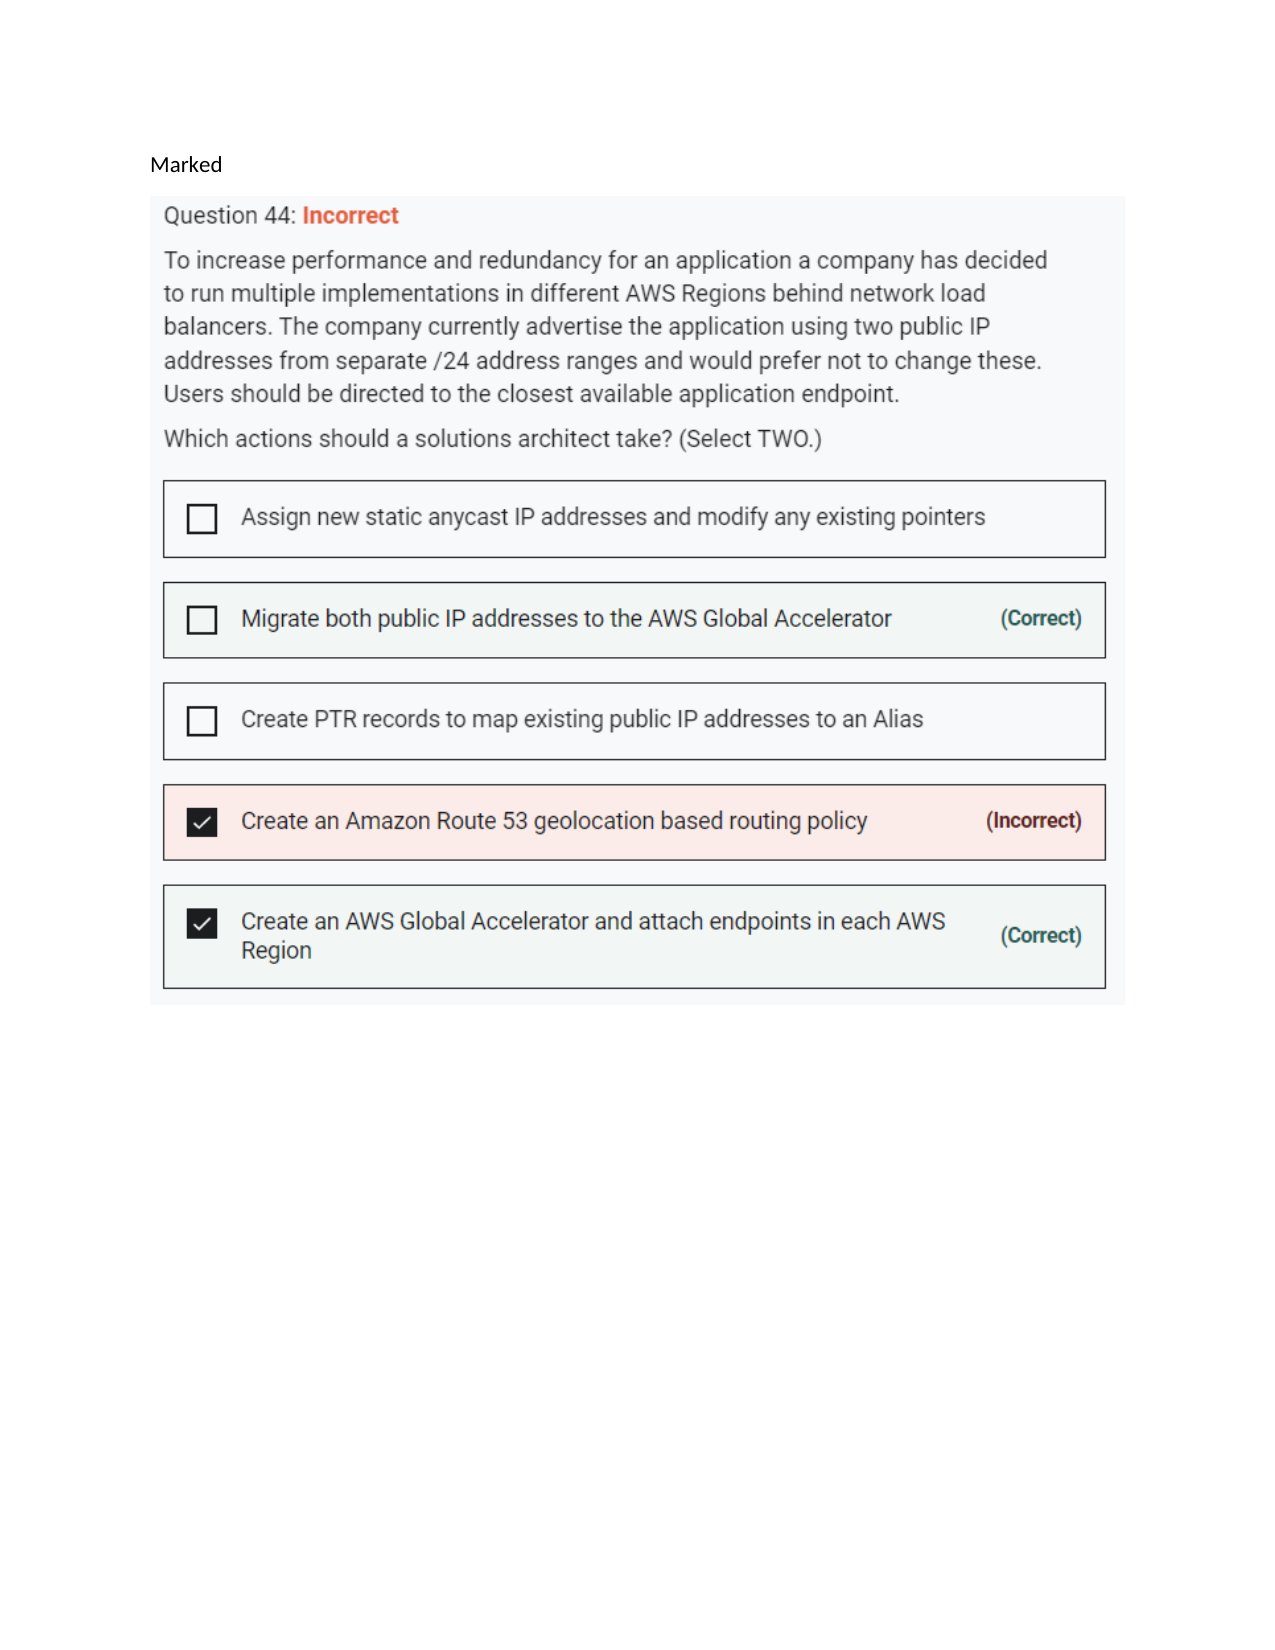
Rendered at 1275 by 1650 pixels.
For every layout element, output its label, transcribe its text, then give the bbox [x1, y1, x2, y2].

text Marked [150, 150, 1125, 178]
picture [150, 196, 1125, 1005]
